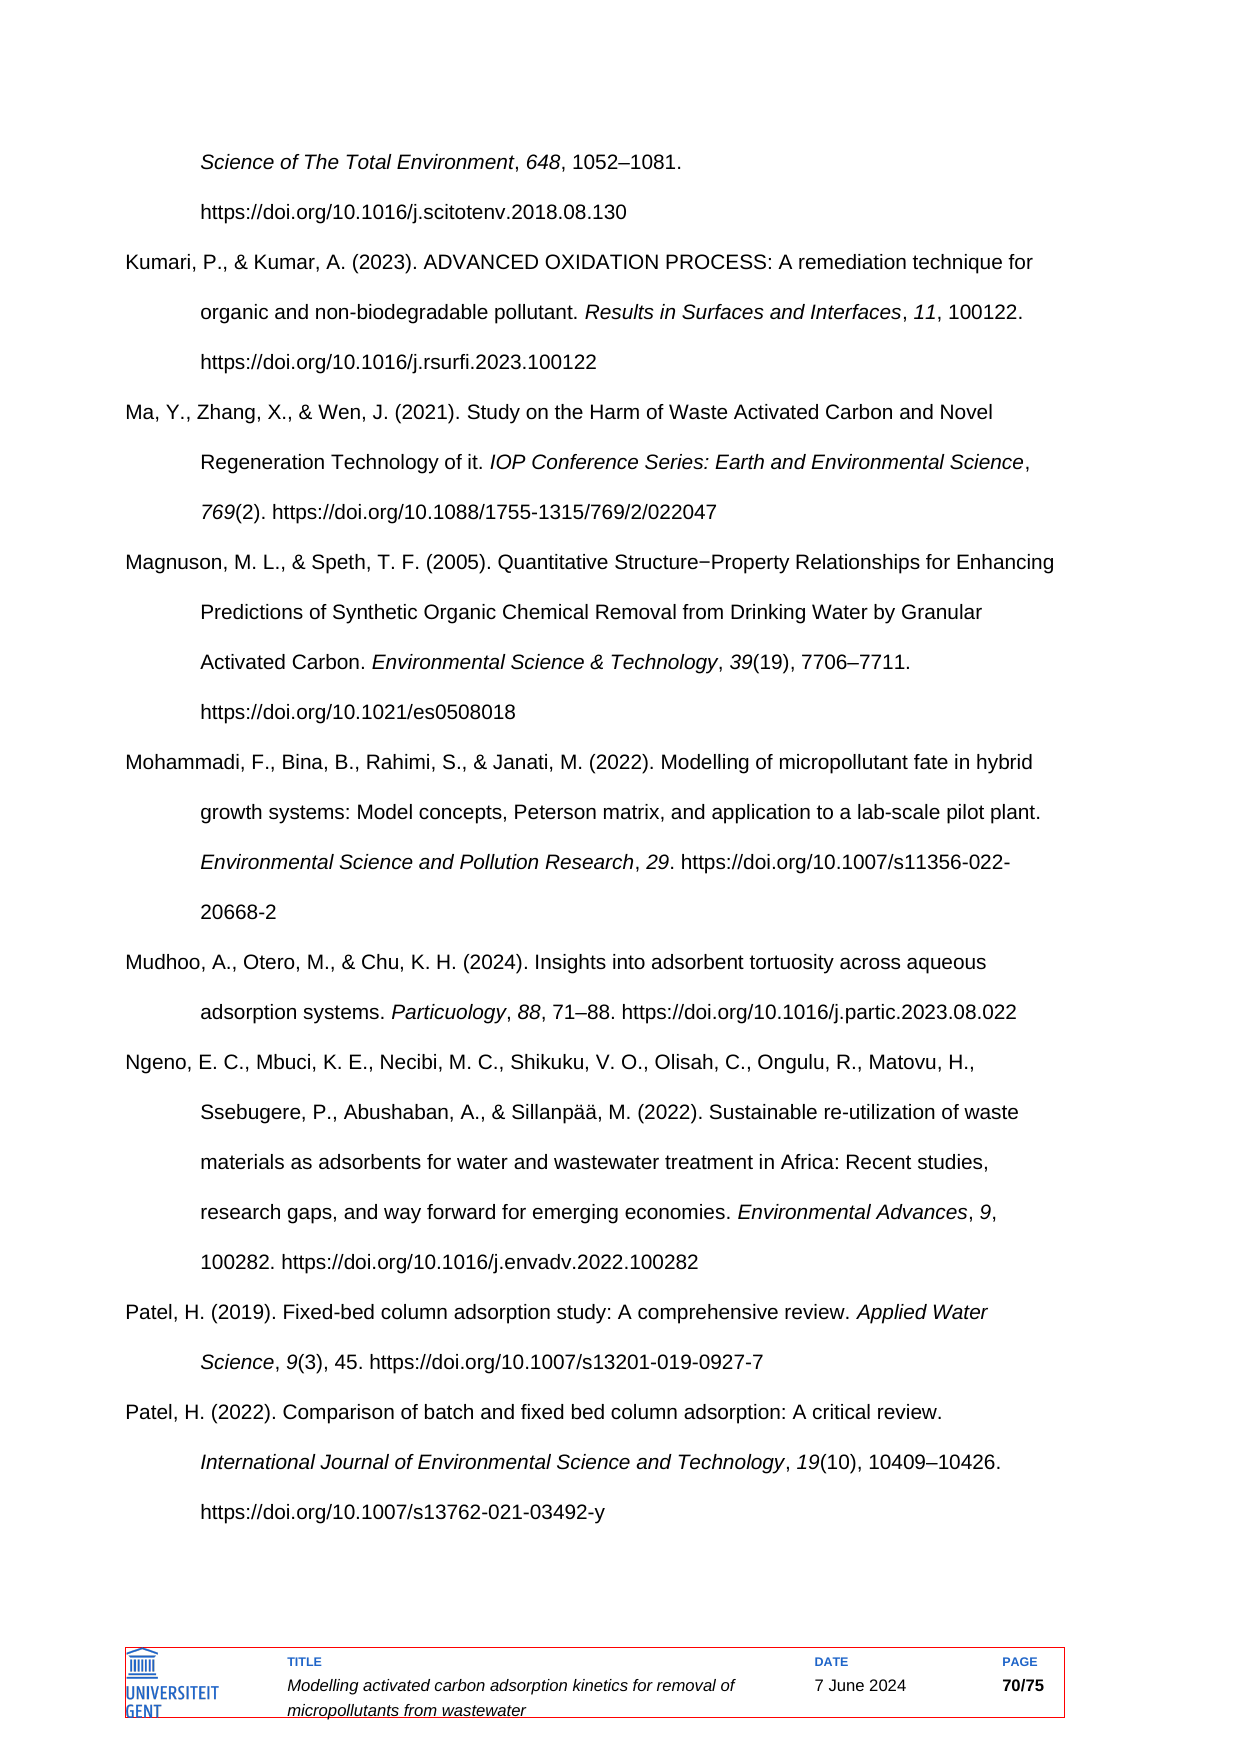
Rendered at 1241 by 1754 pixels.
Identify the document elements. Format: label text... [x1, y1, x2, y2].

text Ma, Y., Zhang, X., & Wen, J. (2021). Study on the Harm of Waste Activated Carbon and Novel Regeneration Technology of it. IOP Conference Series: Earth and Environmental Science, 769(2). https://doi.org/10.1088/1755-1315/769/2/022047 [125, 374, 1065, 524]
text Ngeno, E. C., Mbuci, K. E., Necibi, M. C., Shikuku, V. O., Olisah, C., Ongulu, R., Matovu, H., Ssebugere, P., Abushaban, A., & Sillanpää, M. (2022). Sustainable re-utilization of waste materials as adsorbents for water and wastewater treatment in Africa: Recent studies, research gaps, and way forward for emerging economies. Environmental Advances, 9, 100282. https://doi.org/10.1016/j.envadv.2022.100282 [125, 1024, 1065, 1274]
text Kumari, P., & Kumar, A. (2023). ADVANCED OXIDATION PROCESS: A remediation technique for organic and non-biodegradable pollutant. Results in Surfaces and Interfaces, 11, 100122. https://doi.org/10.1016/j.rsurfi.2023.100122 [125, 224, 1065, 374]
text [125, 124, 1065, 224]
text Mohammadi, F., Bina, B., Rahimi, S., & Janati, M. (2022). Modelling of micropollutant fate in hybrid growth systems: Model concepts, Peterson matrix, and application to a lab-scale pilot plant. Environmental Science and Pollution Research, 29. https://doi.org/10.1007/s11356-022-20668-2 [125, 724, 1065, 924]
text Magnuson, M. L., & Speth, T. F. (2005). Quantitative Structure−Property Relationships for Enhancing Predictions of Synthetic Organic Chemical Removal from Drinking Water by Granular Activated Carbon. Environmental Science & Technology, 39(19), 7706–7711. https://doi.org/10.1021/es0508018 [125, 524, 1065, 724]
text Patel, H. (2022). Comparison of batch and fixed bed column adsorption: A critical review. International Journal of Environmental Science and Technology, 19(10), 10409–10426. https://doi.org/10.1007/s13762-021-03492-y [125, 1374, 1065, 1524]
picture [95, 1623, 252, 1749]
text Patel, H. (2019). Fixed-bed column adsorption study: A comprehensive review. Applied Water Science, 9(3), 45. https://doi.org/10.1007/s13201-019-0927-7 [125, 1274, 1065, 1374]
text Mudhoo, A., Otero, M., & Chu, K. H. (2024). Insights into adsorbent tortuosity across aqueous adsorption systems. Particuology, 88, 71–88. https://doi.org/10.1016/j.partic.2023.08.022 [125, 924, 1065, 1024]
